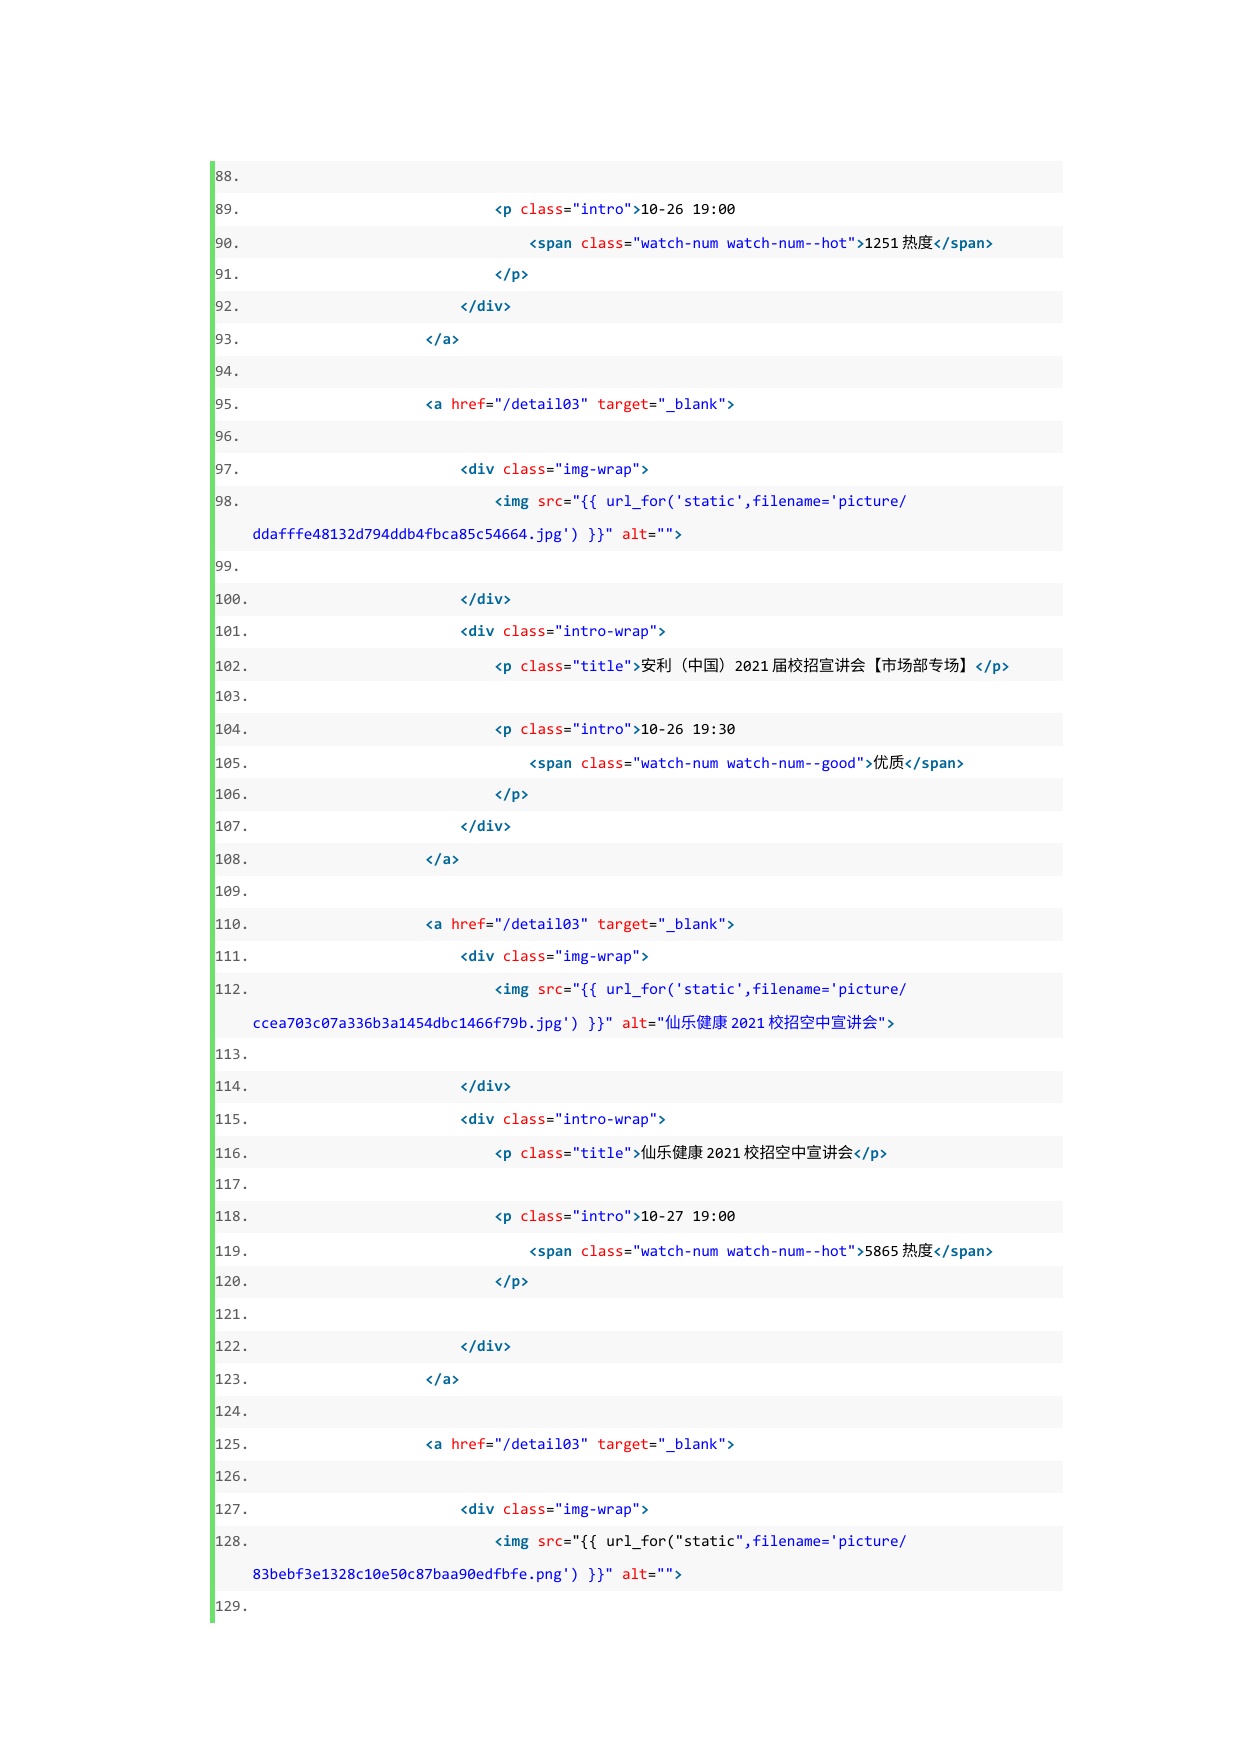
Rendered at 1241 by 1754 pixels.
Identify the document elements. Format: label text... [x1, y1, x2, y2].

list </a> [215, 323, 1063, 356]
list </div> [215, 811, 1063, 843]
list <a href="/detail03" target="_blank"> [215, 388, 1063, 421]
list </div> [215, 291, 1063, 323]
list </p> [215, 778, 1063, 811]
list <div class="img-wrap"> [215, 941, 1063, 973]
list <span class="watch-num watch-num--hot">5865热度</span> [215, 1233, 1063, 1266]
list <img src="{{ url_for('static',filename='picture/ccea703c07a336b3a1454dbc1466f79b.jpg') }}" alt="仙乐健康2021校招空中宣讲会"> [215, 973, 1063, 1038]
list <div class="intro-wrap"> [215, 1103, 1063, 1136]
list <img src="{{ url_for("static",filename='picture/83bebf3e1328c10e50c87baa90edfbfe.png') }}" alt=""> [215, 1526, 1063, 1591]
list </p> [215, 1266, 1063, 1298]
list <span class="watch-num watch-num--good">优质</span> [215, 746, 1063, 778]
list <p class="intro">10-27 19:00 [215, 1201, 1063, 1233]
list </div> [215, 583, 1063, 616]
list <p class="title">仙乐健康2021校招空中宣讲会</p> [215, 1136, 1063, 1168]
list </div> [215, 1331, 1063, 1363]
list <a href="/detail03" target="_blank"> [215, 1428, 1063, 1461]
list </div> [215, 1071, 1063, 1103]
list </a> [215, 843, 1063, 876]
list <p class="title">安利（中国）2021届校招宣讲会【市场部专场】</p> [215, 648, 1063, 681]
list <div class="intro-wrap"> [215, 616, 1063, 648]
list <span class="watch-num watch-num--hot">1251热度</span> [215, 226, 1063, 258]
list </a> [215, 1363, 1063, 1396]
list <img src="{{ url_for('static',filename='picture/ddafffe48132d794ddb4fbca85c54664.jpg') }}" alt=""> [215, 486, 1063, 551]
list </p> [215, 258, 1063, 291]
list <p class="intro">10-26 19:00 [215, 193, 1063, 226]
list <div class="img-wrap"> [215, 453, 1063, 486]
list <p class="intro">10-26 19:30 [215, 713, 1063, 746]
list <a href="/detail03" target="_blank"> [215, 908, 1063, 941]
list <div class="img-wrap"> [215, 1493, 1063, 1526]
